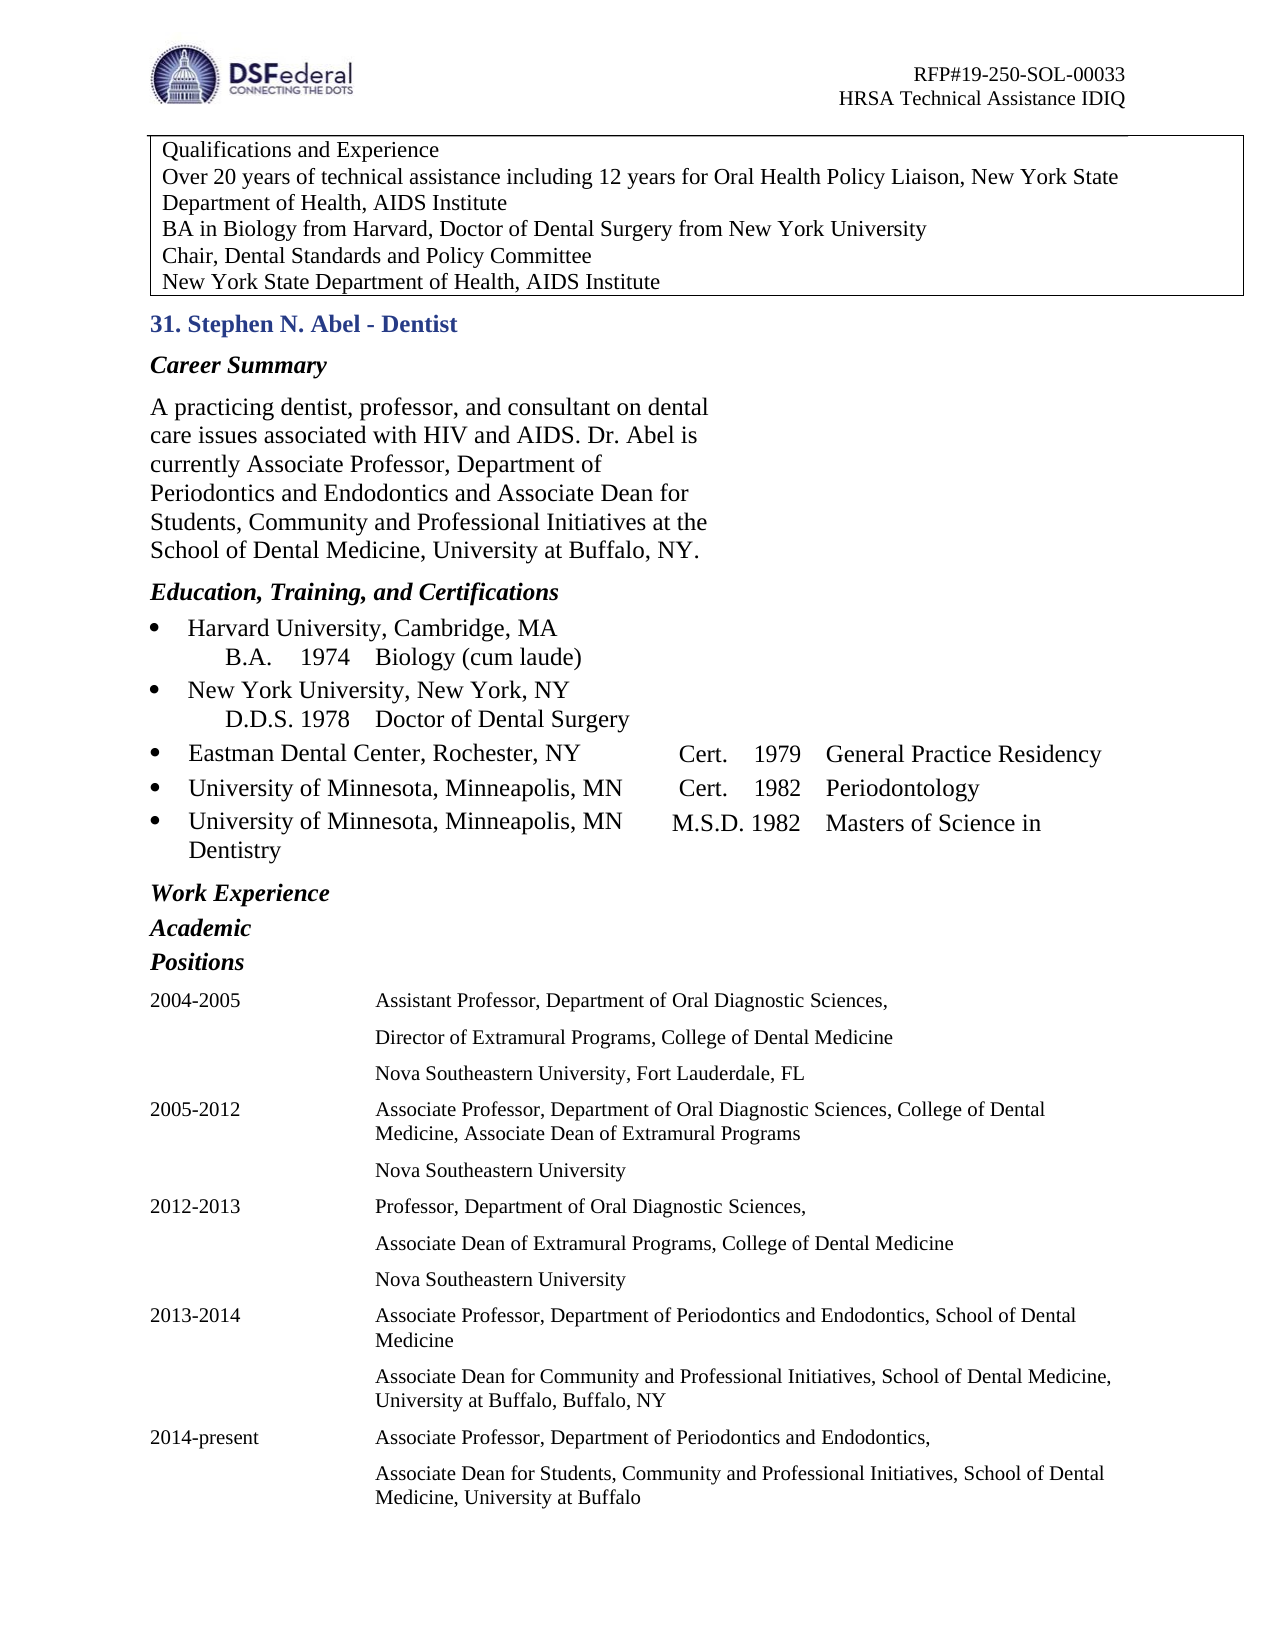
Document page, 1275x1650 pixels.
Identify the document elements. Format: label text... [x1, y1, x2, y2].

text Associate Dean for Community and Professional Initiatives, School of Dental Medicine, University at Buffalo, Buffalo, NY [375, 1364, 1114, 1412]
table_cell Periodontology [813, 770, 1107, 804]
text 2014-present Associate Professor, Department of Periodontics and Endodontics, [150, 1425, 1244, 1449]
table_header Cert. 1979 [649, 737, 813, 769]
text Associate Dean of Extramural Programs, College of Dental Medicine Nova Southeastern University [375, 1231, 956, 1291]
table_cell University of Minnesota, Minneapolis, MN Dentistry [146, 804, 649, 865]
text 2004-2005 Assistant Professor, Department of Oral Diagnostic Sciences, [150, 988, 1244, 1012]
subtitle Career Summary [150, 351, 1244, 379]
text 2013-2014 Associate Professor, Department of Periodontics and Endodontics, School of Dental Medicine [150, 1303, 1077, 1352]
text 2005-2012 Associate Professor, Department of Oral Diagnostic Sciences, College of Dental Medicine, Associate Dean of Extramural Programs [150, 1097, 1047, 1145]
list Harvard University, Cambridge, MA [150, 612, 1244, 642]
text D.D.S. 1978 Doctor of Dental Surgery [225, 704, 1244, 733]
table_cell University of Minnesota, Minneapolis, MN [146, 770, 649, 804]
text Nova Southeastern University [375, 1158, 1244, 1182]
table_header Qualifications and Experience Over 20 years of technical assistance including 12 years for Oral Health Policy Liaison, New York State Department of Health, AIDS Institute BA in Biology from Harvard, Doctor of Dental Surgery from New York University Chair, Dental Standards and Policy Committee New York State Department of Health, AIDS Institute [151, 136, 1243, 294]
list New York University, New York, NY [150, 675, 1244, 704]
list Stephen N. Abel - Dentist [150, 309, 1244, 338]
text Associate Dean for Students, Community and Professional Initiatives, School of Dental Medicine, University at Buffalo [375, 1461, 1107, 1509]
table_cell M.S.D. 1982 [649, 804, 813, 865]
table_header General Practice Residency [813, 737, 1107, 769]
text A practicing dentist, professor, and consultant on dental care issues associated with HIV and AIDS. Dr. Abel is currently Associate Professor, Department of Periodontics and Endodontics and Associate Dean for Students, Community and Professional Initiatives at the School of Dental Medicine, University at Buffalo, NY. [150, 392, 711, 564]
table_cell Masters of Science in [813, 804, 1107, 865]
subtitle Work Experience Academic Positions [150, 878, 354, 976]
table_cell Cert. 1982 [649, 770, 813, 804]
text B.A. 1974 Biology (cum laude) [225, 642, 1244, 671]
picture [149, 32, 355, 105]
text 2012-2013 Professor, Department of Oral Diagnostic Sciences, [150, 1194, 1244, 1218]
subtitle Education, Training, and Certifications [150, 577, 1244, 606]
text Director of Extramural Programs, College of Dental Medicine Nova Southeastern University, Fort Lauderdale, FL [375, 1024, 895, 1085]
table_header Eastman Dental Center, Rochester, NY [146, 737, 649, 769]
